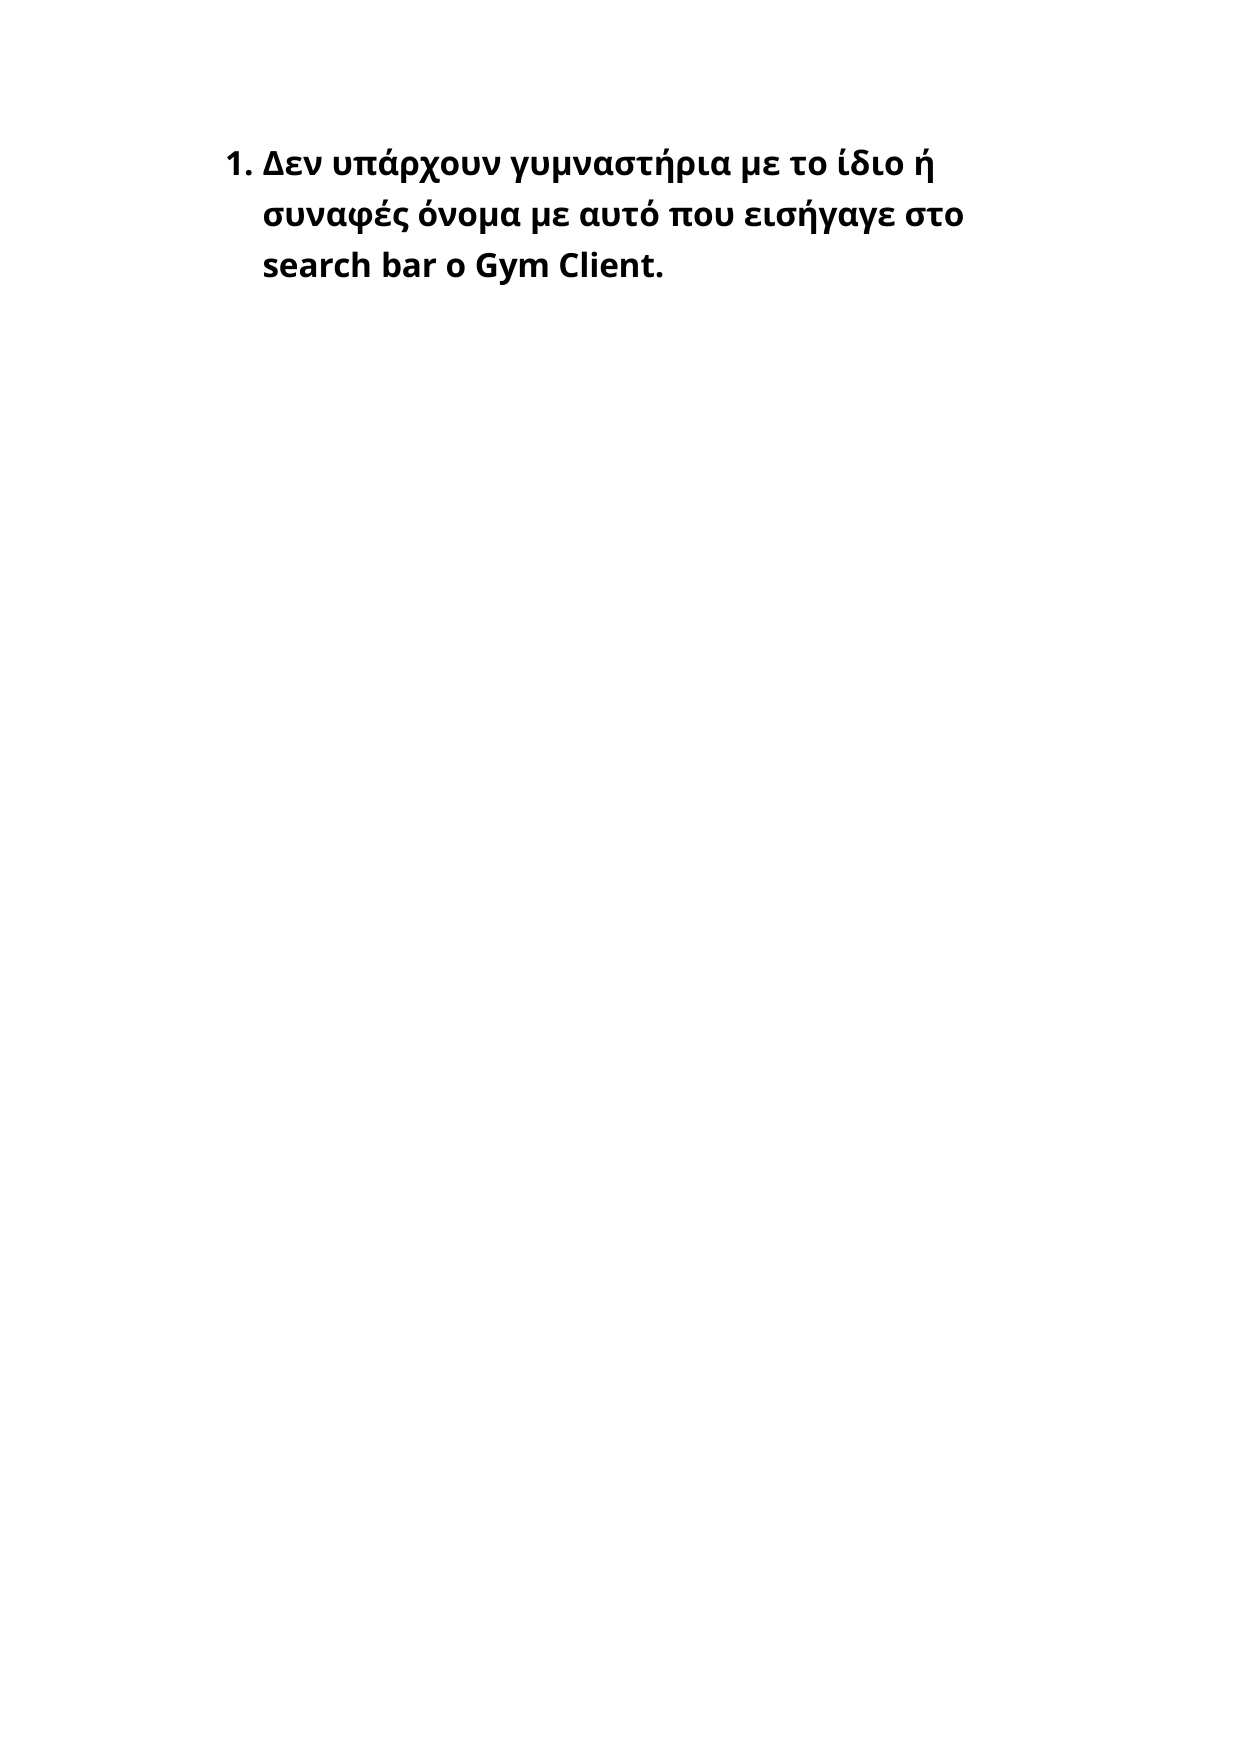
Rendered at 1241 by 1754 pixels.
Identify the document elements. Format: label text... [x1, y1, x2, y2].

list Δεν υπάρχουν γυμναστήρια με το ίδιο ή συναφές όνομα με αυτό που εισήγαγε στο search bar o Gym Client. [225, 139, 1021, 287]
